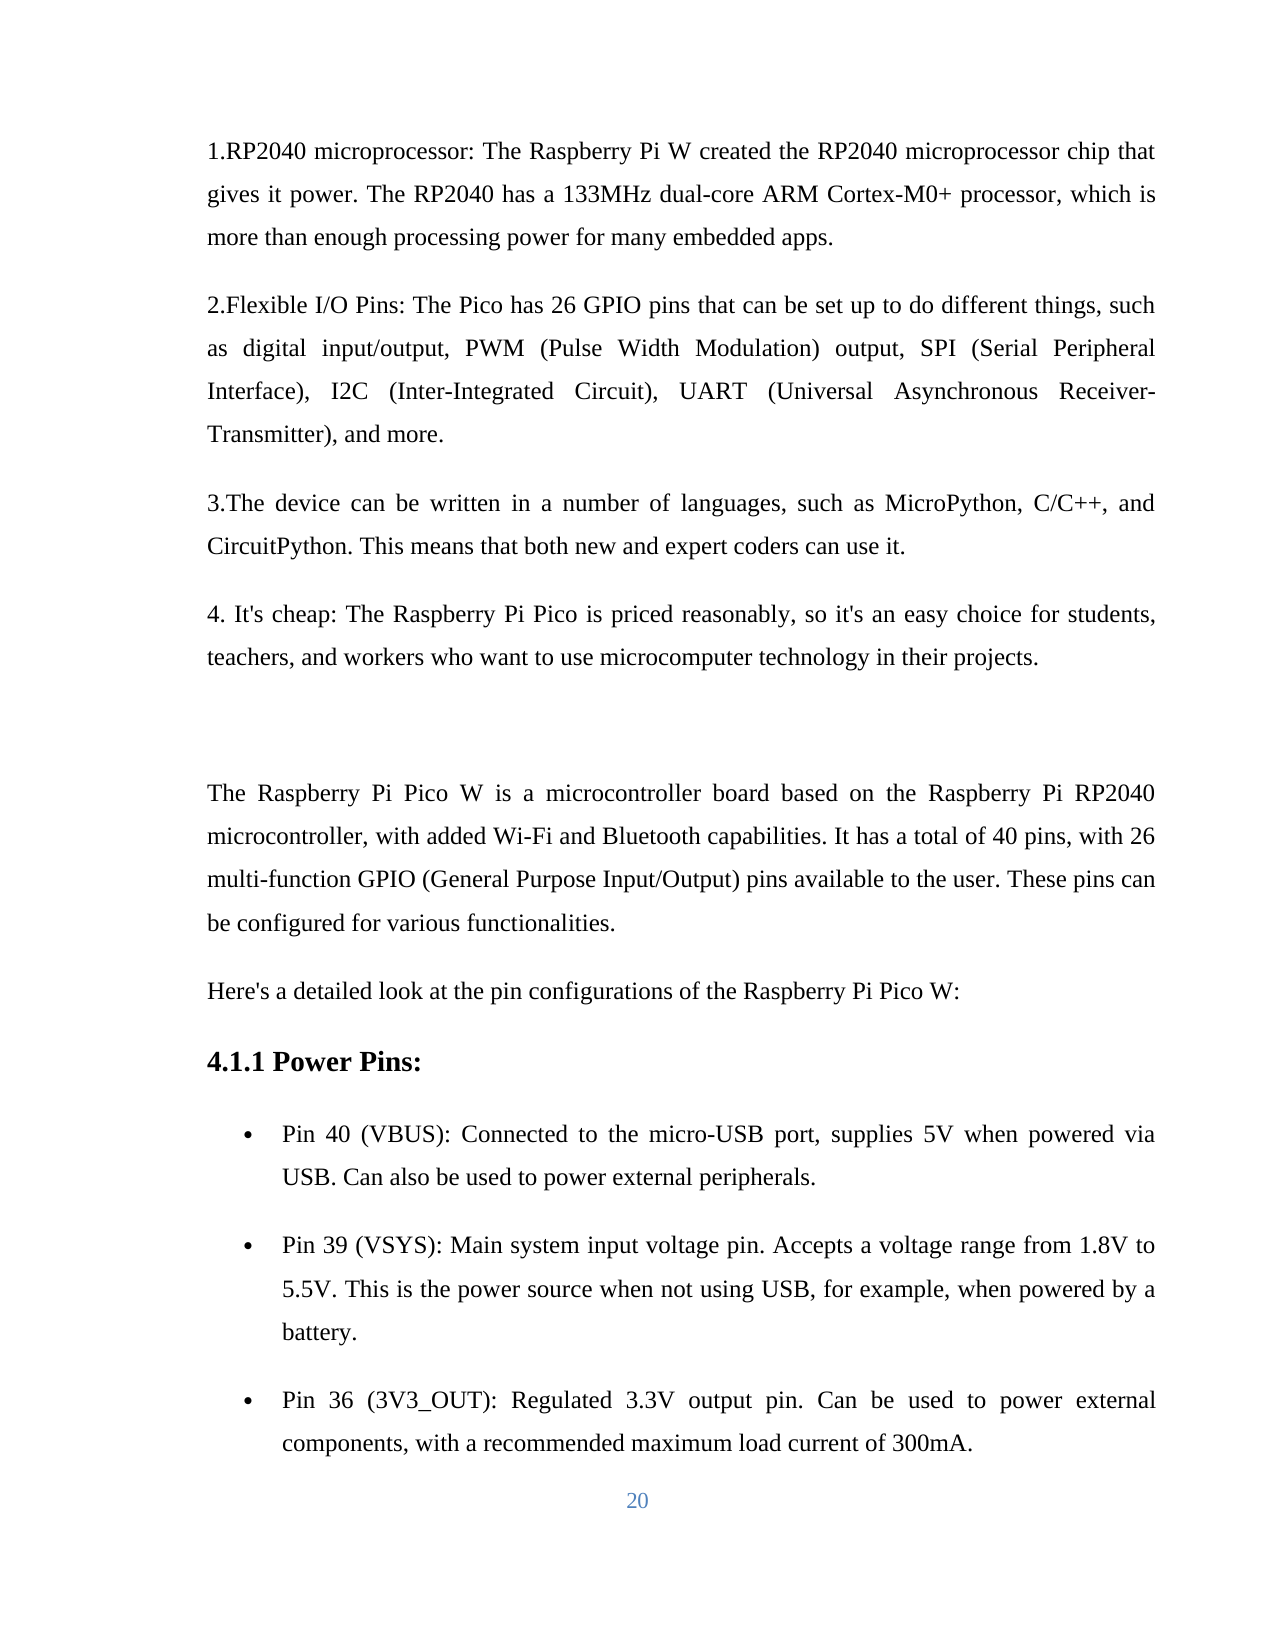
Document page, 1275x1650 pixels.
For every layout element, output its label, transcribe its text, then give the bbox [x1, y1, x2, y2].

text 4. It's cheap: The Raspberry Pi Pico is priced reasonably, so it's an easy choice for students, teachers, and workers who want to use microcomputer technology in their projects. [207, 599, 1157, 671]
text Here's a detailed look at the pin configurations of the Raspberry Pi Pico W: [207, 976, 1157, 1004]
text 1.RP2040 microprocessor: The Raspberry Pi W created the RP2040 microprocessor chip that gives it power. The RP2040 has a 133MHz dual-core ARM Cortex-M0+ processor, which is more than enough processing power for many embedded apps. [207, 136, 1157, 251]
list Pin 39 (VSYS): Main system input voltage pin. Accepts a voltage range from 1.8V to 5.5V. This is the power source when not using USB, for example, when powered by a battery. [244, 1231, 1157, 1346]
text 2.Flexible I/O Pins: The Pico has 26 GPIO pins that can be set up to do different things, such as digital input/output, PWM (Pulse Width Modulation) output, SPI (Serial Peripheral Interface), I2C (Inter-Integrated Circuit), UART (Universal Asynchronous Receiver-Transmitter), and more. [207, 290, 1157, 448]
text 4.1.1 Power Pins: [207, 1044, 1157, 1077]
list Pin 36 (3V3_OUT): Regulated 3.3V output pin. Can be used to power external components, with a recommended maximum load current of 300mA. [244, 1385, 1157, 1457]
list Pin 40 (VBUS): Connected to the micro-USB port, supplies 5V when powered via USB. Can also be used to power external peripherals. [244, 1119, 1157, 1191]
text The Raspberry Pi Pico W is a microcontroller board based on the Raspberry Pi RP2040 microcontroller, with added Wi-Fi and Bluetooth capabilities. It has a total of 40 pins, with 26 multi-function GPIO (General Purpose Input/Output) pins available to the user. These pins can be configured for various functionalities. [207, 778, 1157, 936]
text 3.The device can be written in a number of languages, such as MicroPython, C/C++, and CircuitPython. This means that both new and expert coders can use it. [207, 488, 1157, 559]
